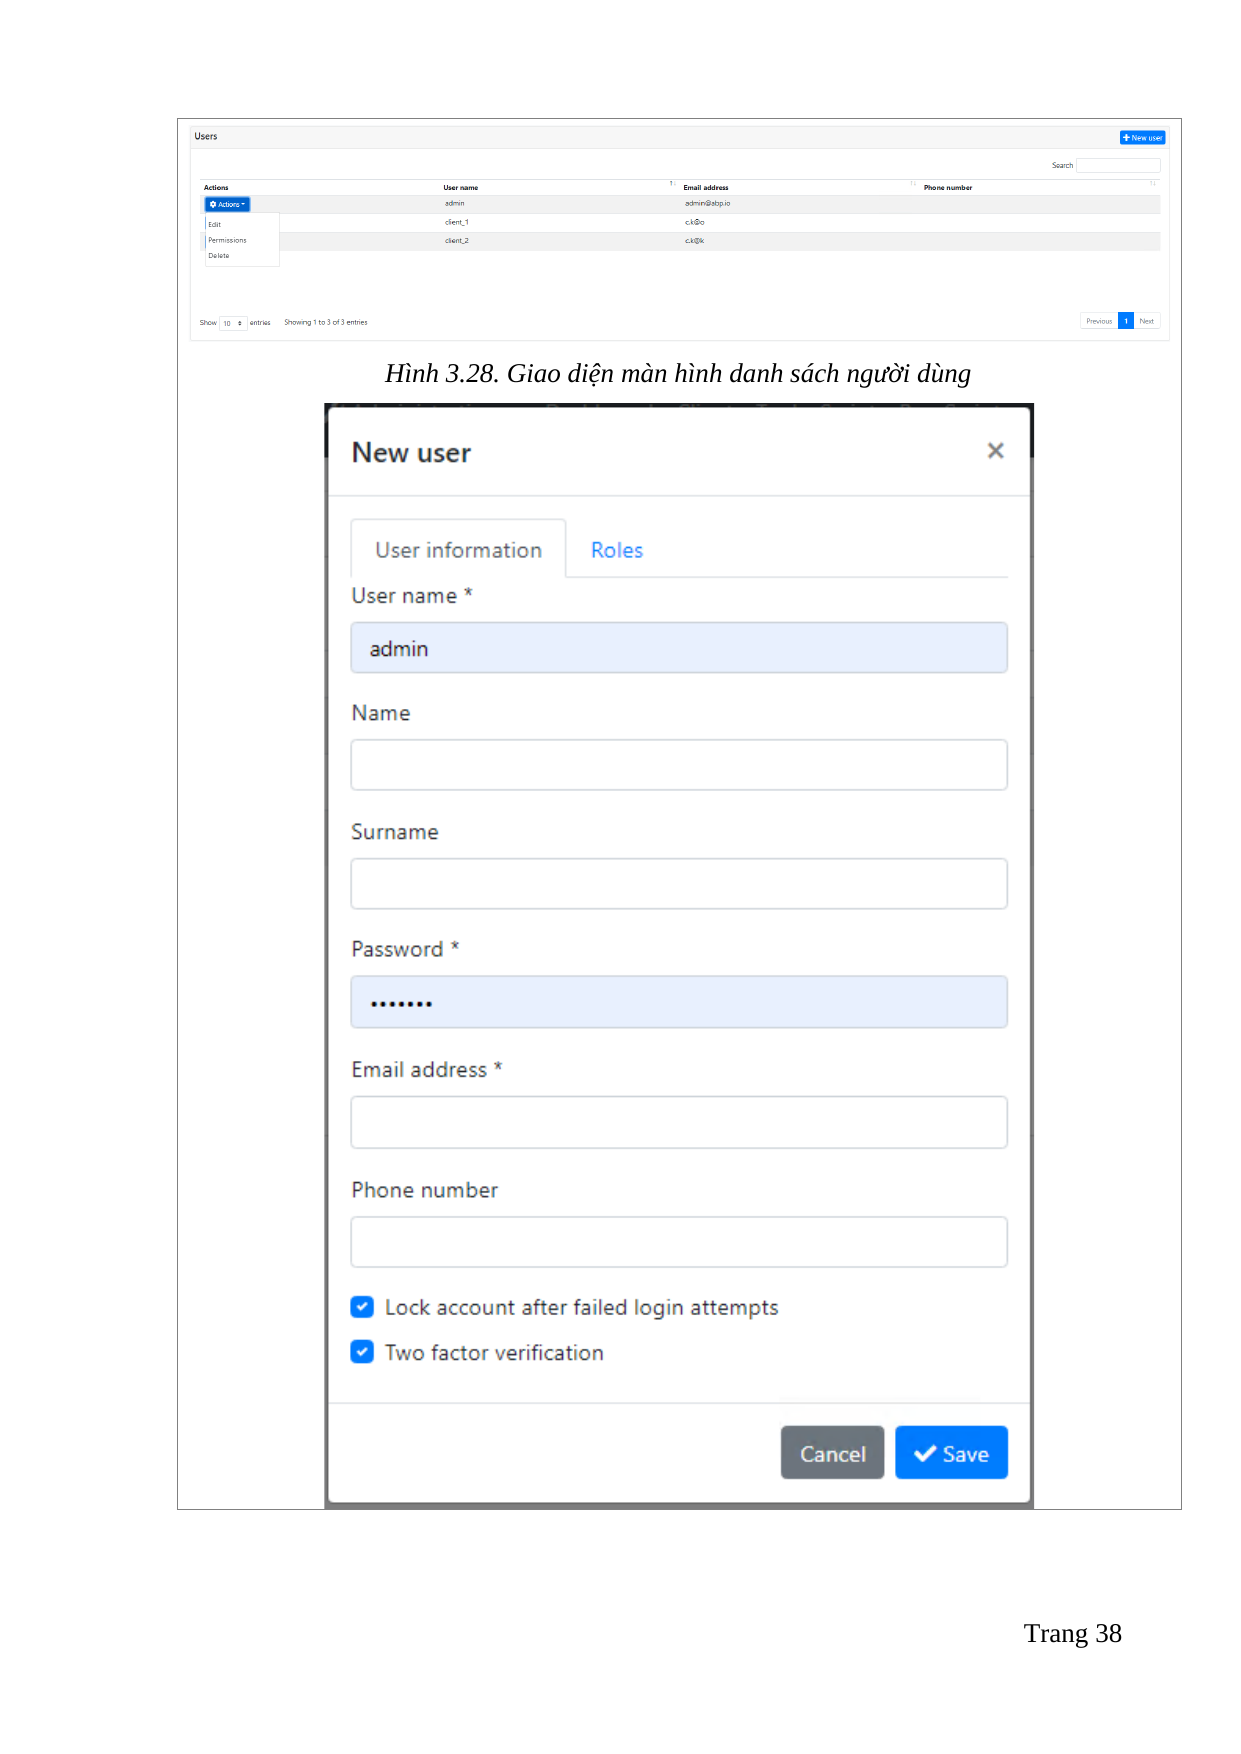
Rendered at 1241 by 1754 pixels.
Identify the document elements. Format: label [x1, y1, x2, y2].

picture [188, 125, 1171, 342]
picture [324, 403, 1035, 1509]
table_cell [178, 119, 1181, 1508]
